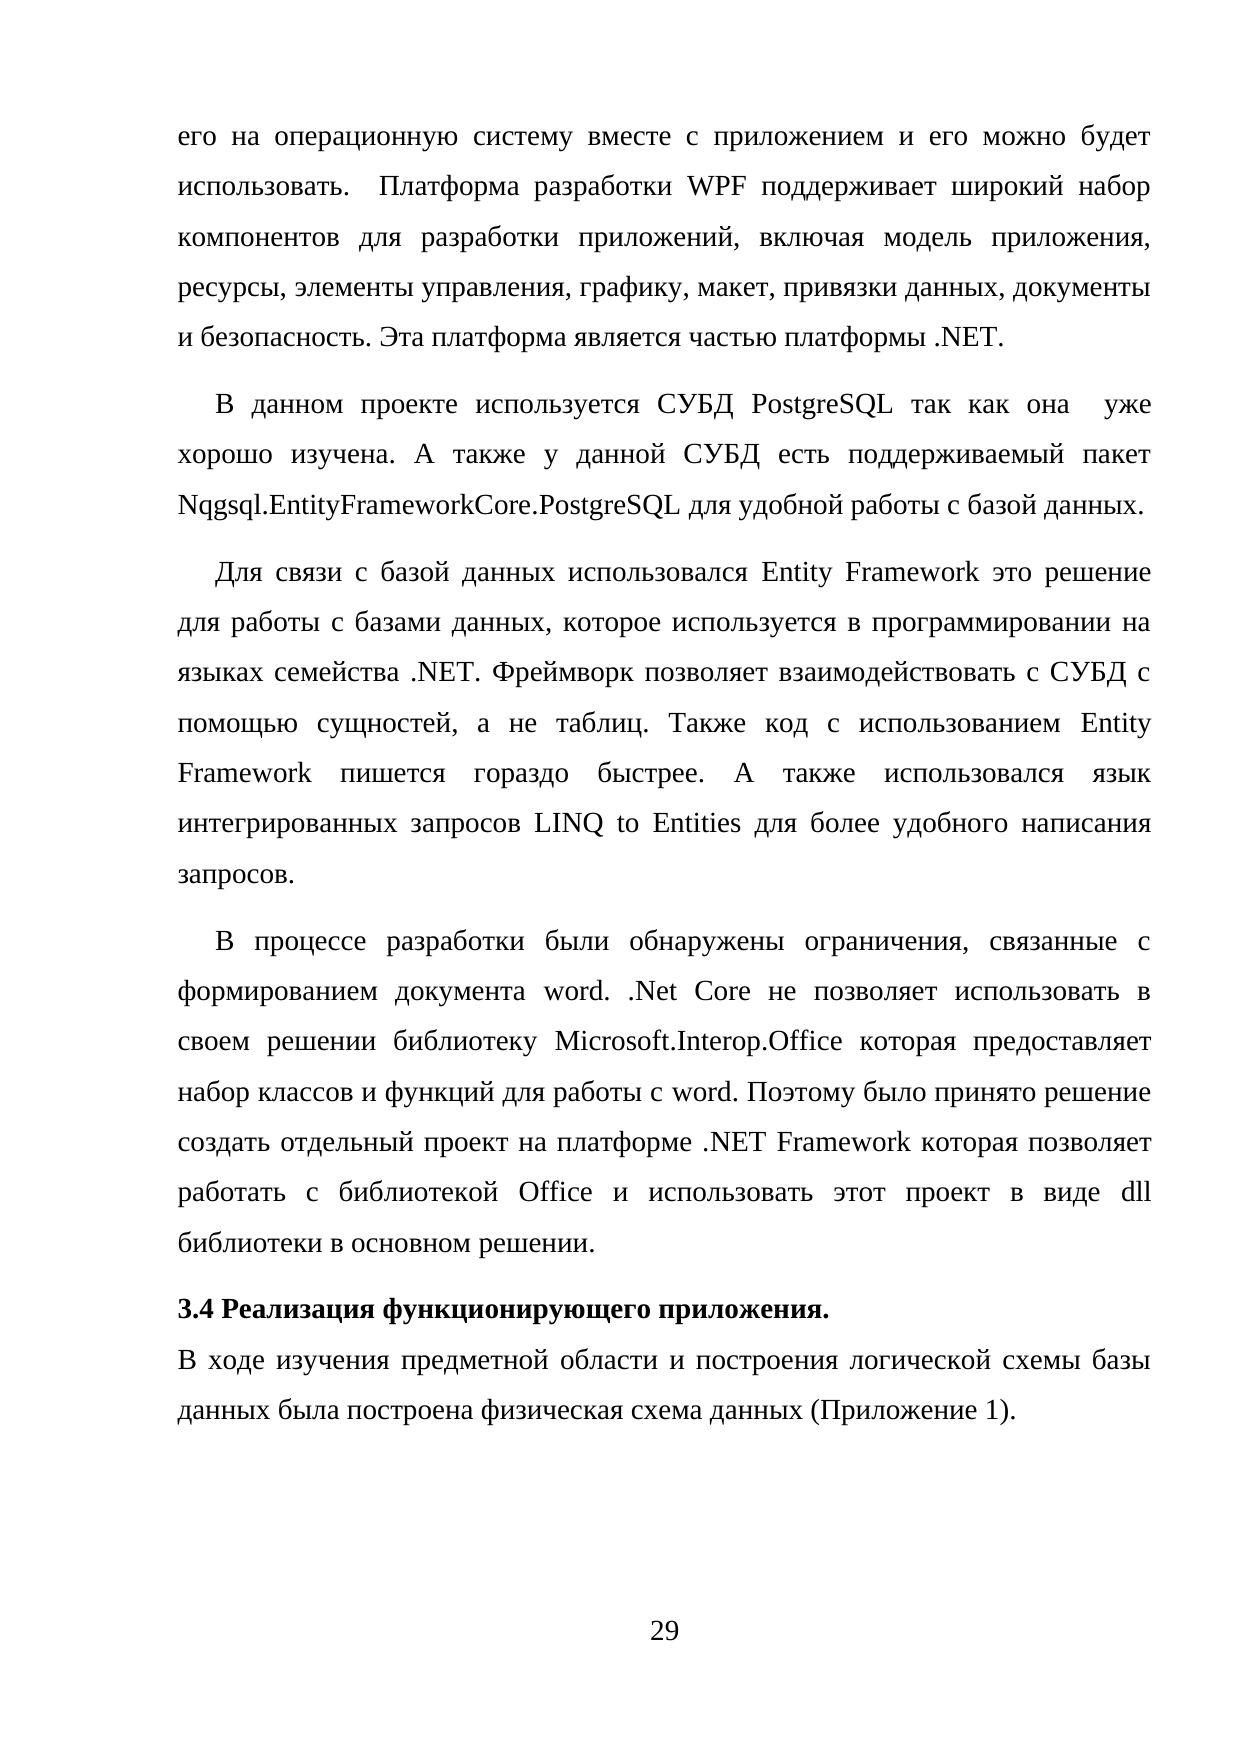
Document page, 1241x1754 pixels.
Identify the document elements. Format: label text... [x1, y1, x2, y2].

text В данном проекте используется СУБД PostgreSQL так как она уже хорошо изучена. А также у данной СУБД есть поддерживаемый пакет Nqgsql.EntityFrameworkCore.PostgreSQL для удобной работы с базой данных. [177, 386, 1152, 521]
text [177, 118, 1152, 353]
text В процессе разработки были обнаружены ограничения, связанные с формированием документа word. .Net Core не позволяет использовать в своем решении библиотеку Microsoft.Interop.Office которая предоставляет набор классов и функций для работы с word. Поэтому было принято решение создать отдельный проект на платформе .NET Framework которая позволяет работать с библиотекой Office и использовать этот проект в виде dll библиотеки в основном решении. [177, 923, 1152, 1258]
text Для связи с базой данных использовался Entity Framework это решение для работы с базами данных, которое используется в программировании на языках семейства .NET. Фреймворк позволяет взаимодействовать с СУБД с помощью сущностей, а не таблиц. Также код с использованием Entity Framework пишется гораздо быстрее. А также использовался язык интегрированных запросов LINQ to Entities для более удобного написания запросов. [177, 554, 1152, 889]
subtitle 3.4 Реализация функционирующего приложения. [177, 1292, 1152, 1325]
text В ходе изучения предметной области и построения логической схемы базы данных была построена физическая схема данных (Приложение 1). [177, 1342, 1152, 1426]
